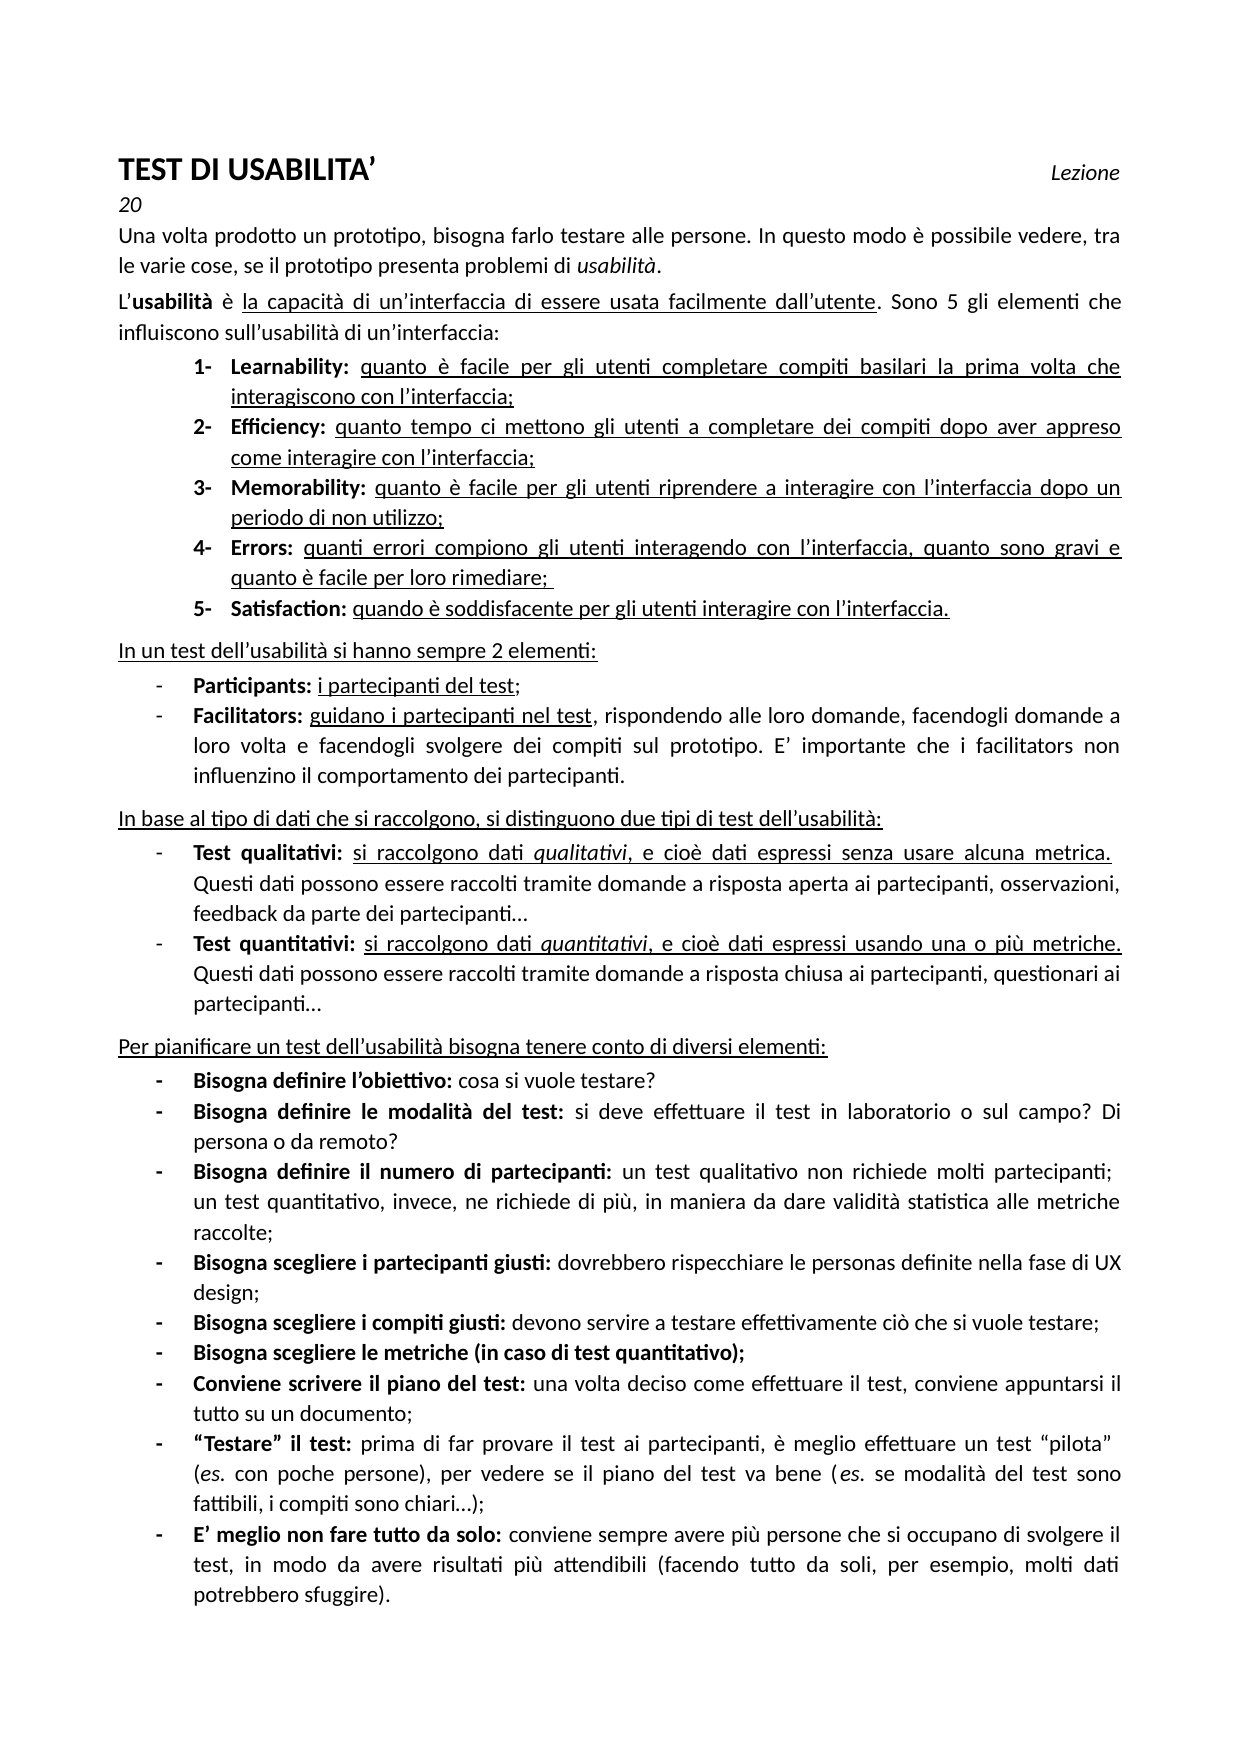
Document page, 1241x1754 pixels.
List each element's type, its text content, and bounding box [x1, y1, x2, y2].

text In un test dell’usabilità si hanno sempre 2 elementi: [118, 636, 1122, 664]
list Bisogna definire le modalità del test: si deve effettuare il test in laboratorio o sul campo? Di persona o da remoto? [156, 1097, 1122, 1155]
list Facilitators: guidano i partecipanti nel test, rispondendo alle loro domande, facendogli domande a loro volta e facendogli svolgere dei compiti sul prototipo. E’ importante che i facilitators non influenzino il comportamento dei partecipanti. [156, 701, 1122, 789]
list Errors: quanti errori compiono gli utenti interagendo con l’interfaccia, quanto sono gravi e quanto è facile per loro rimediare; [193, 533, 1122, 591]
text In base al tipo di dati che si raccolgono, si distinguono due tipi di test dell’usabilità: [118, 804, 1122, 832]
list Bisogna definire l’obiettivo: cosa si vuole testare? [156, 1067, 1122, 1094]
list Bisogna scegliere le metriche (in caso di test quantitativo); [156, 1338, 1122, 1366]
list Bisogna scegliere i compiti giusti: devono servire a testare effettivamente ciò che si vuole testare; [156, 1308, 1122, 1336]
text TEST DI USABILITA’ Lezione 20 [118, 148, 1122, 218]
list Participants: i partecipanti del test; [156, 671, 1122, 699]
list Memorability: quanto è facile per gli utenti riprendere a interagire con l’interfaccia dopo un periodo di non utilizzo; [193, 473, 1122, 531]
list Learnability: quanto è facile per gli utenti completare compiti basilari la prima volta che interagiscono con l’interfaccia; [193, 352, 1122, 410]
text L’usabilità è la capacità di un’interfaccia di essere usata facilmente dall’utente. Sono 5 gli elementi che influiscono sull’usabilità di un’interfaccia: [118, 287, 1122, 346]
list “Testare” il test: prima di far provare il test ai partecipanti, è meglio effettuare un test “pilota” (es. con poche persone), per vedere se il piano del test va bene (es. se modalità del test sono fattibili, i compiti sono chiari…); [156, 1429, 1122, 1517]
list Test quantitativi: si raccolgono dati quantitativi, e cioè dati espressi usando una o più metriche. Questi dati possono essere raccolti tramite domande a risposta chiusa ai partecipanti, questionari ai partecipanti… [156, 929, 1122, 1017]
list Conviene scrivere il piano del test: una volta deciso come effettuare il test, conviene appuntarsi il tutto su un documento; [156, 1369, 1122, 1427]
text Per pianificare un test dell’usabilità bisogna tenere conto di diversi elementi: [118, 1032, 1122, 1060]
list Bisogna definire il numero di partecipanti: un test qualitativo non richiede molti partecipanti; un test quantitativo, invece, ne richiede di più, in maniera da dare validità statistica alle metriche raccolte; [156, 1157, 1122, 1246]
list Efficiency: quanto tempo ci mettono gli utenti a completare dei compiti dopo aver appreso come interagire con l’interfaccia; [193, 412, 1122, 471]
list Bisogna scegliere i partecipanti giusti: dovrebbero rispecchiare le personas definite nella fase di UX design; [156, 1248, 1122, 1306]
list Satisfaction: quando è soddisfacente per gli utenti interagire con l’interfaccia. [193, 594, 1122, 622]
text Una volta prodotto un prototipo, bisogna farlo testare alle persone. In questo modo è possibile vedere, tra le varie cose, se il prototipo presenta problemi di usabilità. [118, 221, 1122, 279]
list Test qualitativi: si raccolgono dati qualitativi, e cioè dati espressi senza usare alcuna metrica. Questi dati possono essere raccolti tramite domande a risposta aperta ai partecipanti, osservazioni, feedback da parte dei partecipanti… [156, 838, 1122, 927]
list E’ meglio non fare tutto da solo: conviene sempre avere più persone che si occupano di svolgere il test, in modo da avere risultati più attendibili (facendo tutto da soli, per esempio, molti dati potrebbero sfuggire). [156, 1520, 1122, 1608]
